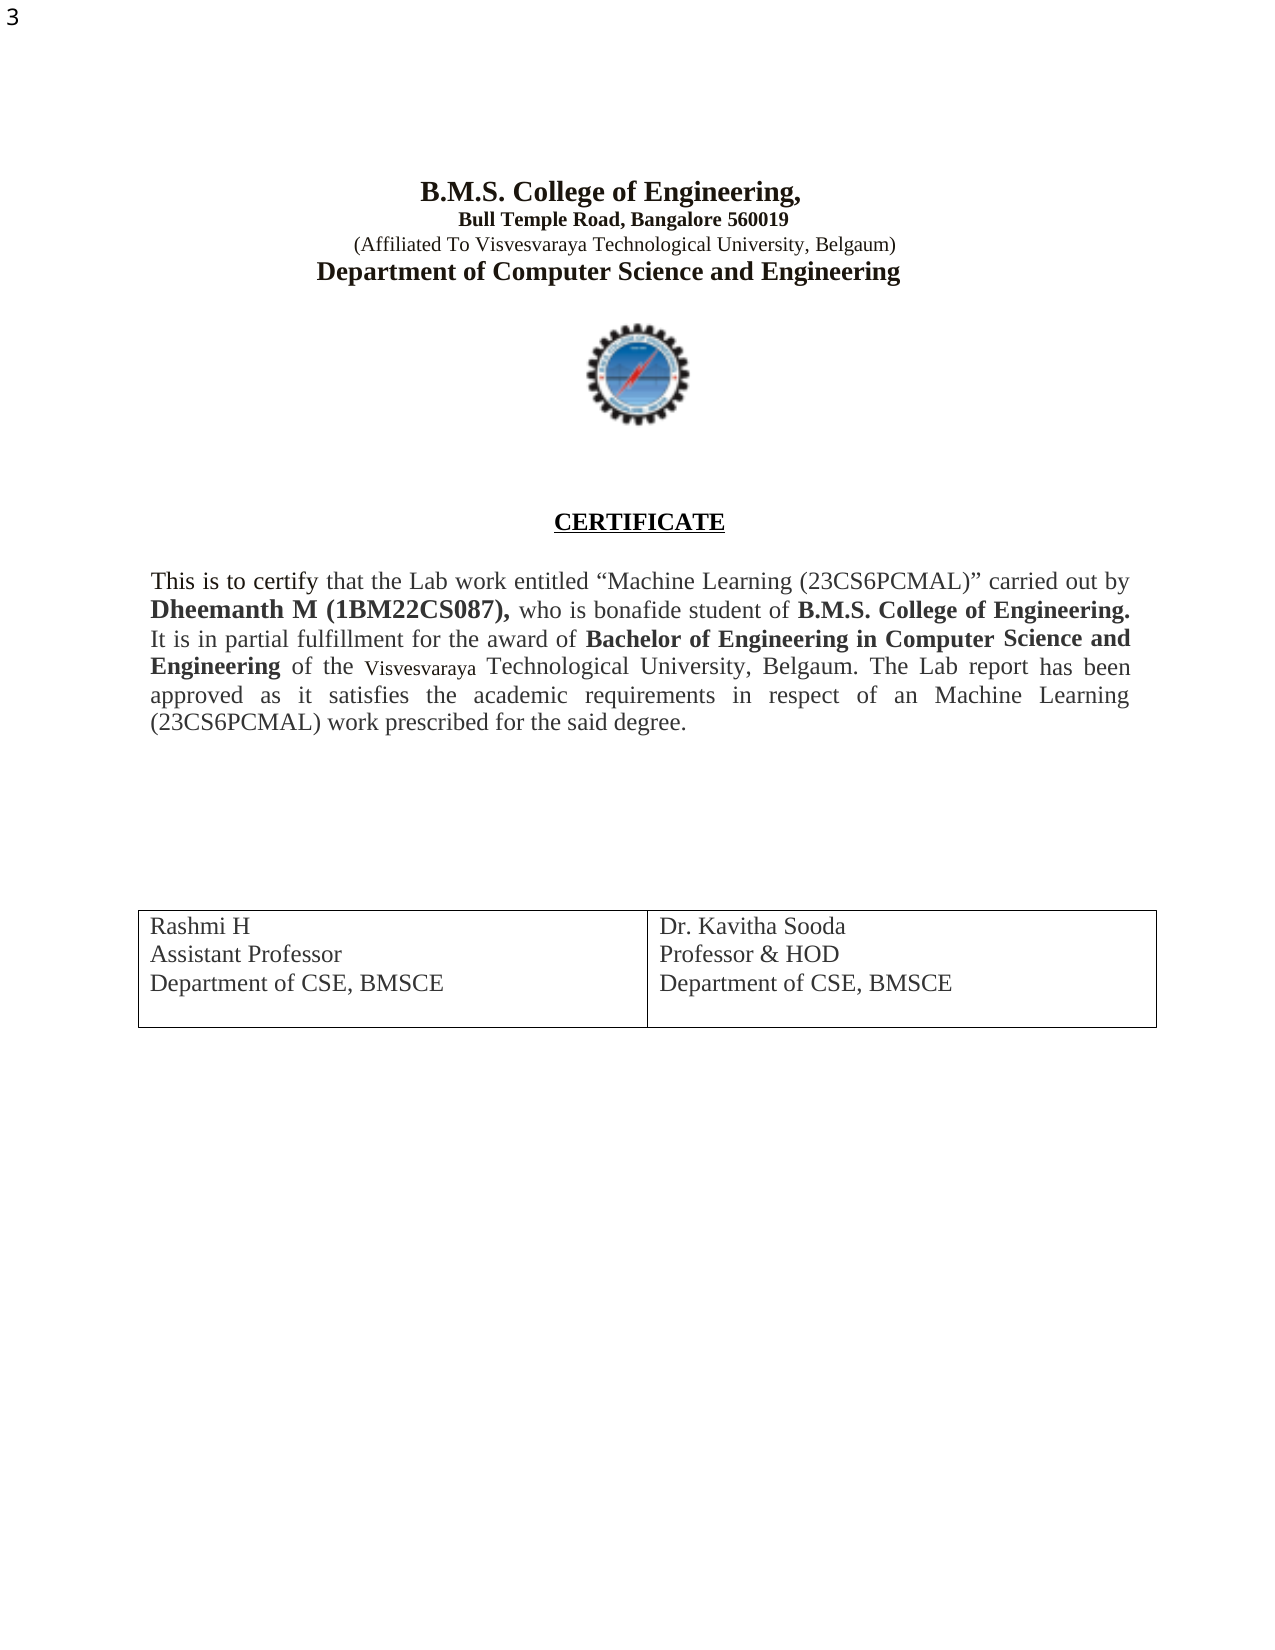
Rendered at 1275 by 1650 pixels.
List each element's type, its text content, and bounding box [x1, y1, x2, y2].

text B.M.S. College of Engineering, [420, 174, 1162, 207]
subtitle CERTIFICATE [203, 507, 1077, 536]
text Department of Computer Science and Engineering [203, 256, 1014, 287]
text This is to certify that the Lab work entitled “Machine Learning (23CS6PCMAL)” carried out by Dheemanth M (1BM22CS087), who is bonafide student of B.M.S. College of Engineering. It is in partial fulfillment for the award of Bachelor of Engineering in Computer Science and Engineering of the Visvesvaraya Technological University, Belgaum. The Lab report has been approved as it satisfies the academic requirements in respect of an Machine Learning (23CS6PCMAL) work prescribed for the said degree. [150, 567, 1131, 736]
text Bull Temple Road, Bangalore 560019 [203, 207, 1044, 231]
text (Affiliated To Visvesvaraya Technological University, Belgaum) [203, 231, 1047, 256]
picture [583, 322, 692, 430]
